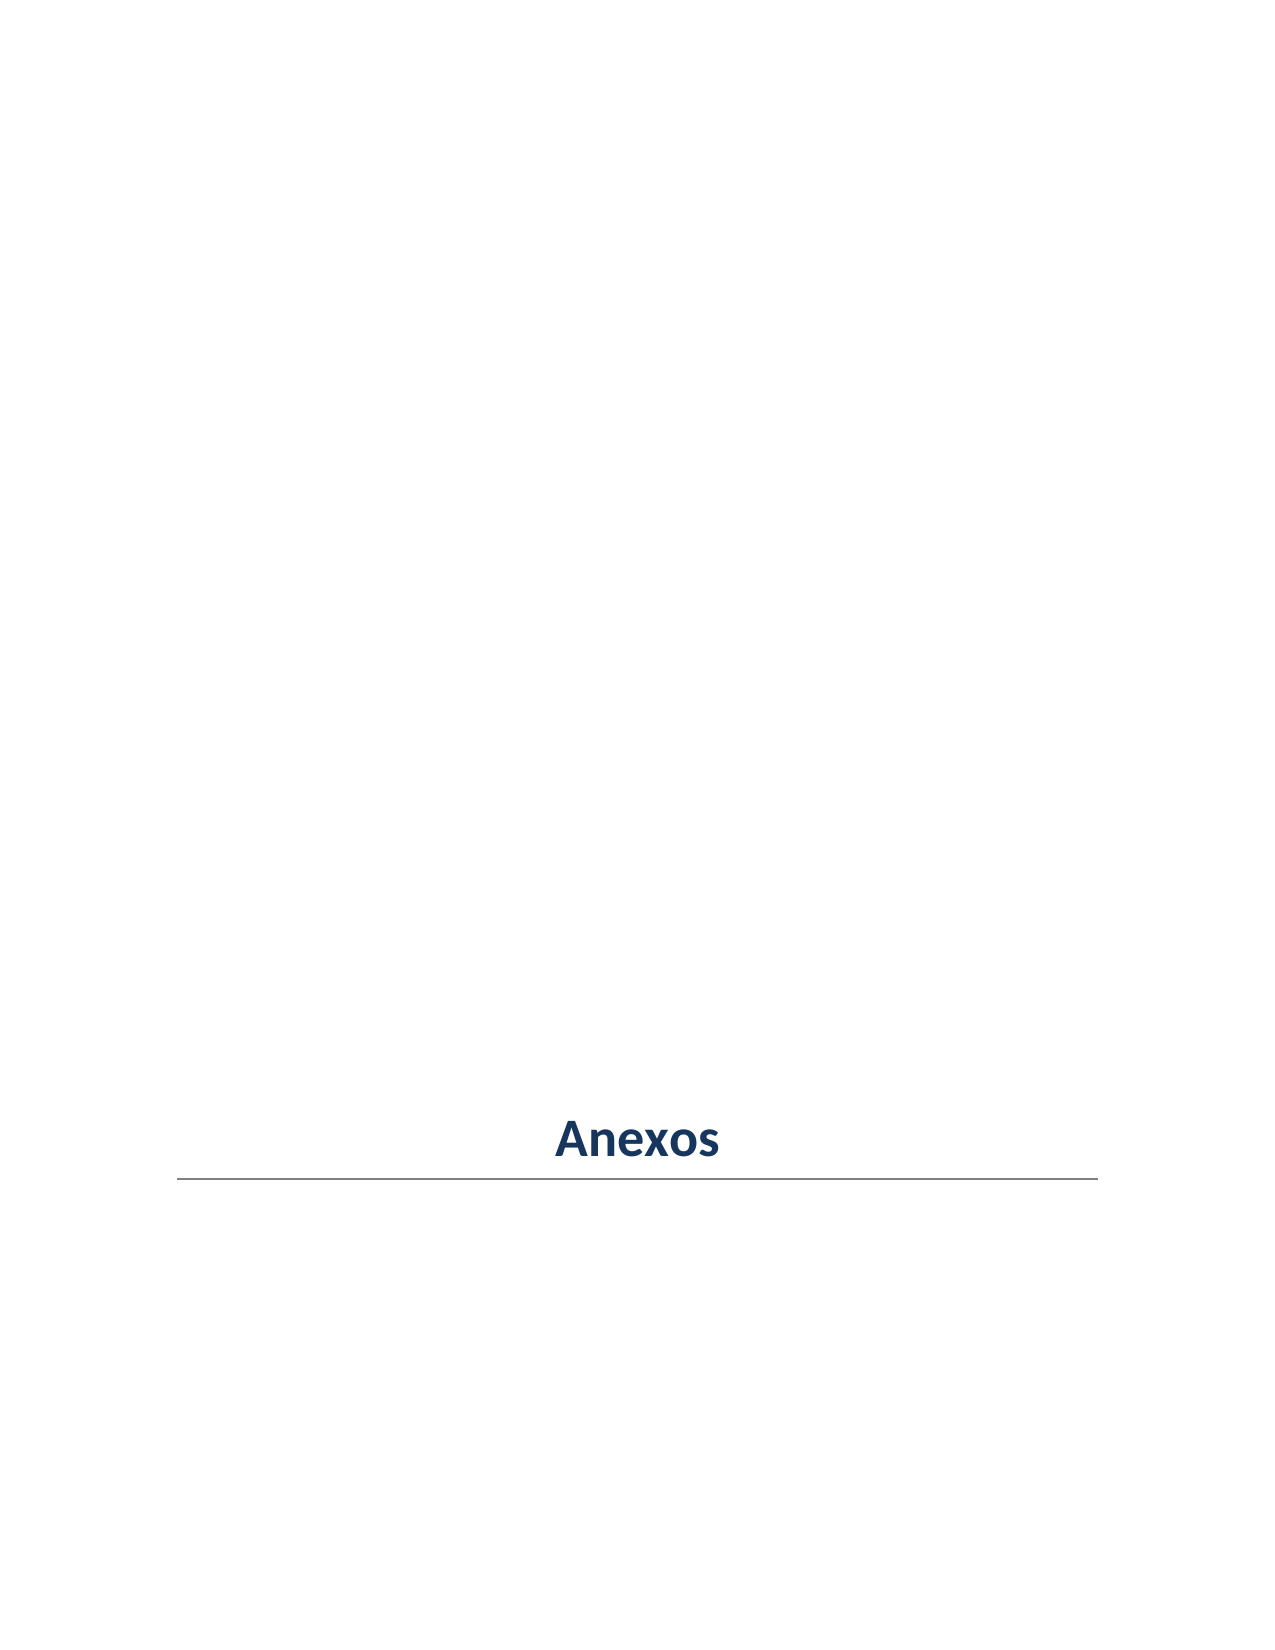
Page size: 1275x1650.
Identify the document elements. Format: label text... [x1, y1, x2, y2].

title Anexos [177, 1104, 1098, 1178]
